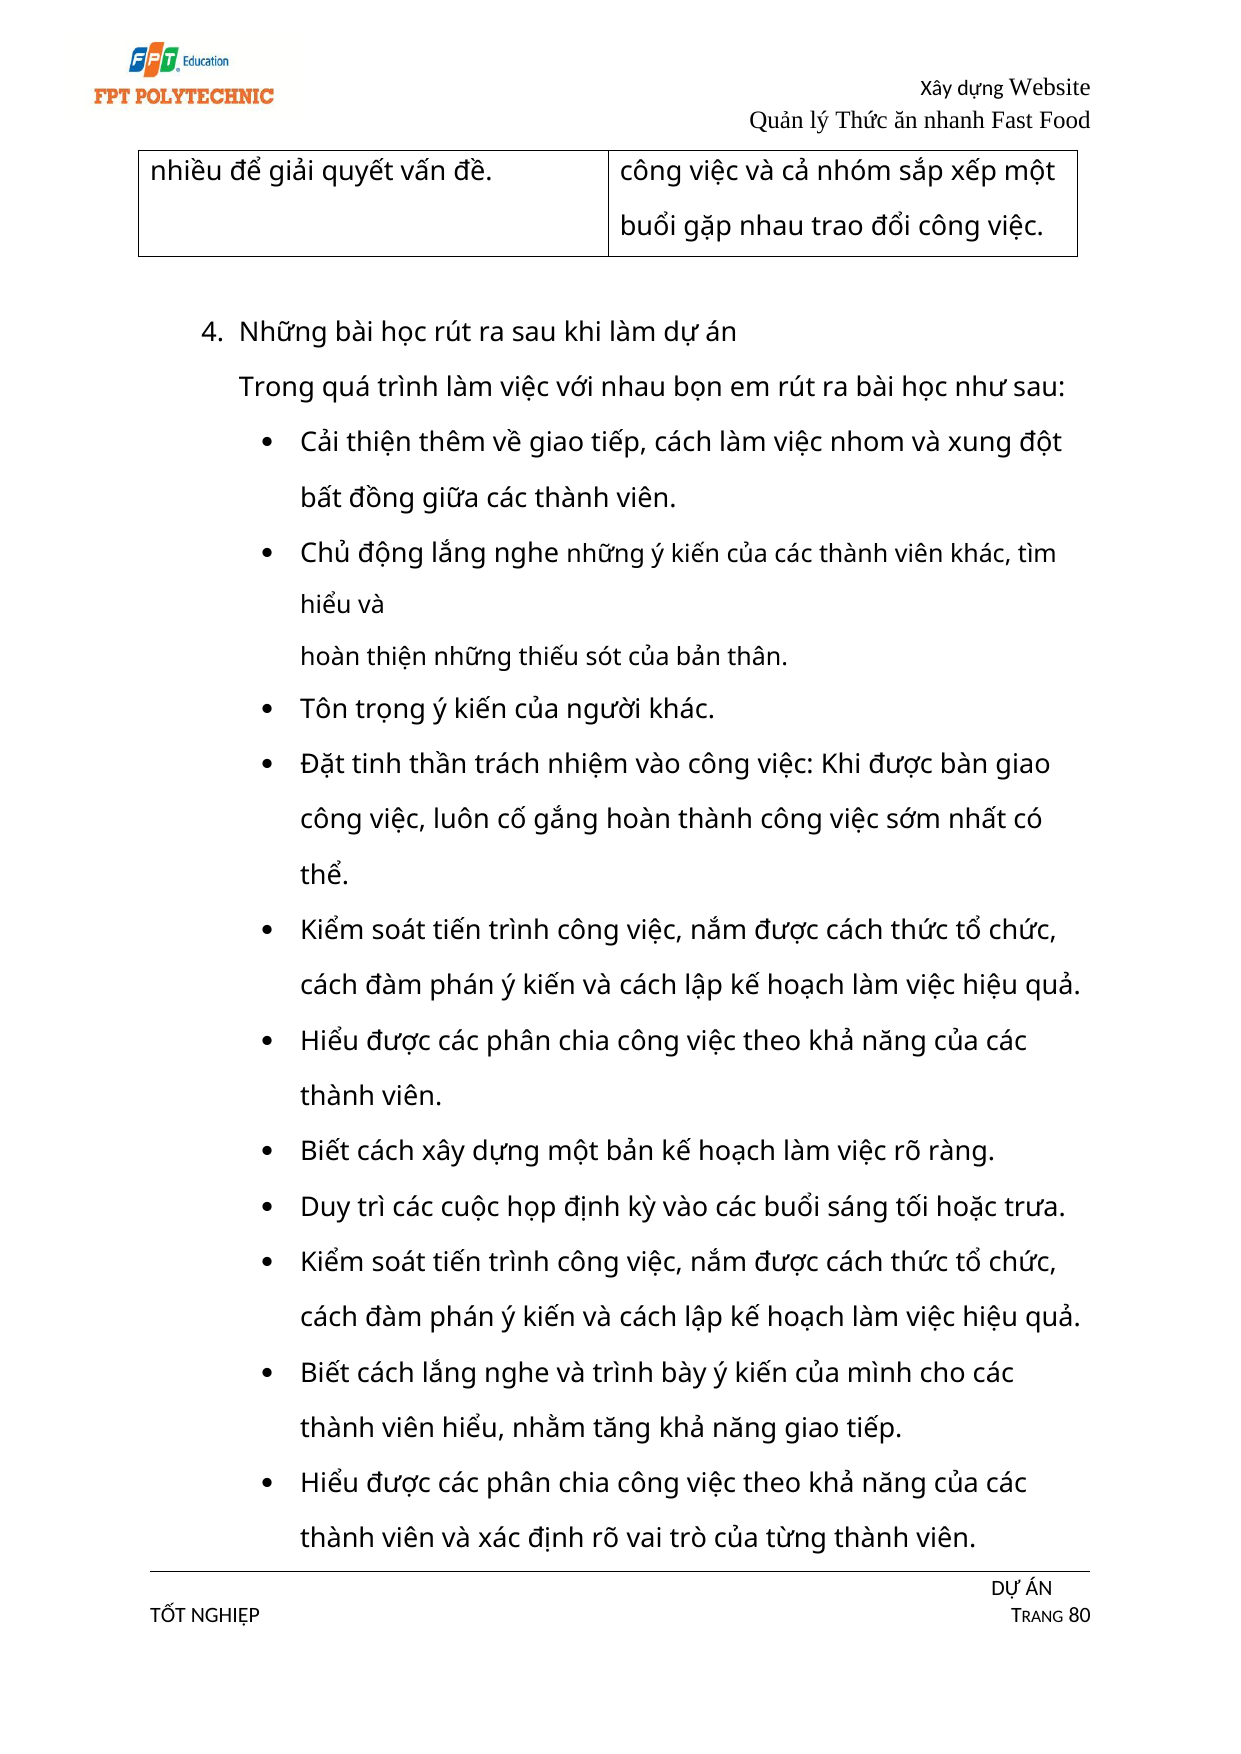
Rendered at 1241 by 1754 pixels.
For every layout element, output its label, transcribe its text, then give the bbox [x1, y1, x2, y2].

picture [65, 30, 303, 119]
list Duy trì các cuộc họp định kỳ vào các buổi sáng tối hoặc trưa. [262, 1187, 1090, 1224]
list Đặt tinh thần trách nhiệm vào công việc: Khi được bàn giao công việc, luôn cố gắng hoàn thành công việc sớm nhất có thể. [262, 744, 1090, 892]
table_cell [139, 151, 608, 256]
list Chủ động lắng nghe những ý kiến của các thành viên khác, tìm hiểu và hoàn thiện những thiếu sót của bản thân. [262, 533, 1090, 672]
list Cải thiện thêm về giao tiếp, cách làm việc nhom và xung đột bất đồng giữa các thành viên. [262, 423, 1090, 515]
list Hiểu được các phân chia công việc theo khả năng của các thành viên. [262, 1021, 1090, 1113]
list Trong quá trình làm việc với nhau bọn em rút ra bài học như sau: [239, 367, 1090, 404]
list Kiểm soát tiến trình công việc, nắm được cách thức tổ chức, cách đàm phán ý kiến và cách lập kế hoạch làm việc hiệu quả. [262, 911, 1090, 1003]
list Biết cách lắng nghe và trình bày ý kiến của mình cho các thành viên hiểu, nhằm tăng khả năng giao tiếp. [262, 1353, 1090, 1445]
list Biết cách xây dựng một bản kế hoạch làm việc rõ ràng. [262, 1132, 1090, 1169]
list Hiểu được các phân chia công việc theo khả năng của các thành viên và xác định rõ vai trò của từng thành viên. [262, 1464, 1090, 1556]
list Tôn trọng ý kiến của người khác. [262, 689, 1090, 726]
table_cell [609, 151, 1077, 256]
list Những bài học rút ra sau khi làm dự án [201, 312, 1090, 349]
list Kiểm soát tiến trình công việc, nắm được cách thức tổ chức, cách đàm phán ý kiến và cách lập kế hoạch làm việc hiệu quả. [262, 1242, 1090, 1334]
